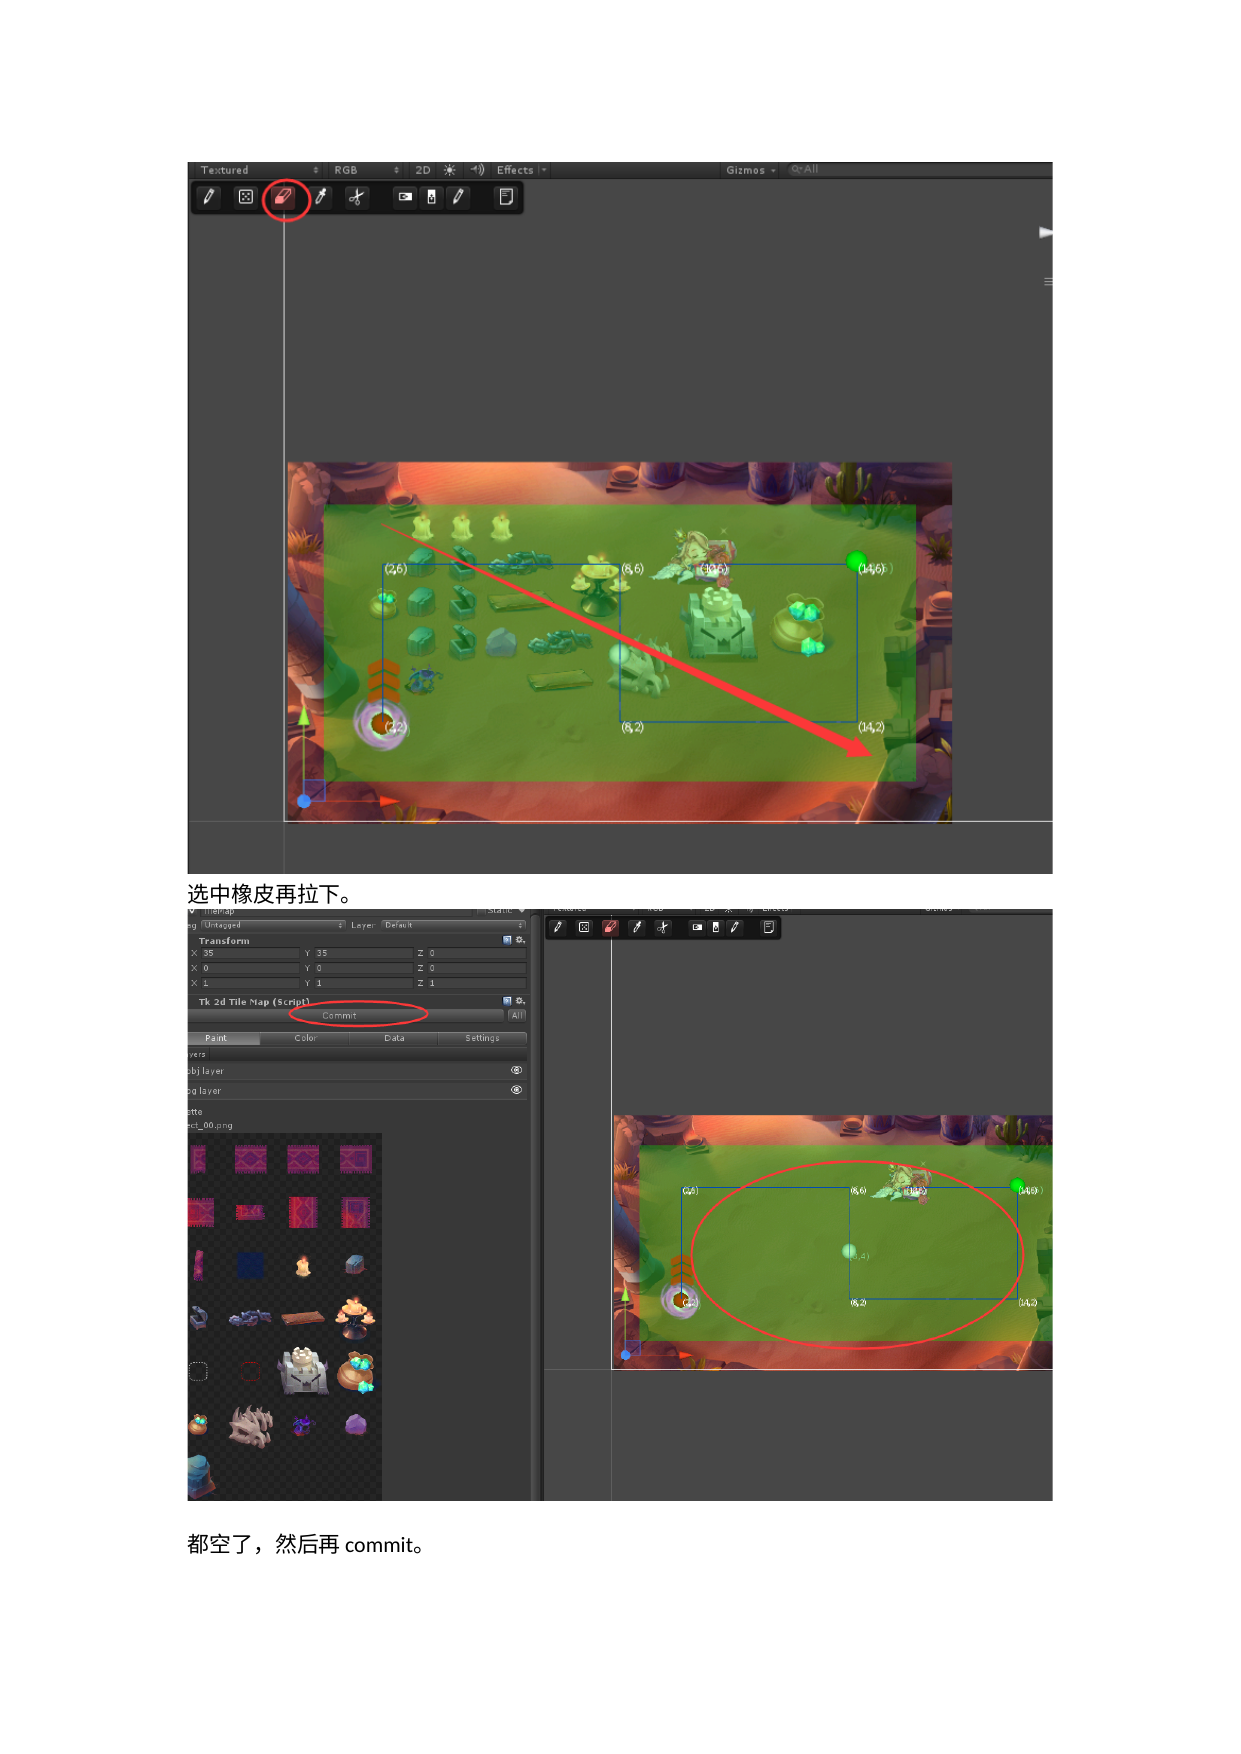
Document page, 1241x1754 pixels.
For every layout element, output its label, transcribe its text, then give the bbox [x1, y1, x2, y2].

picture [187, 162, 1053, 874]
text 都空了，然后再commit。 [187, 1527, 1053, 1559]
picture [187, 909, 1053, 1501]
text 选中橡皮再拉下。 [187, 877, 1053, 909]
